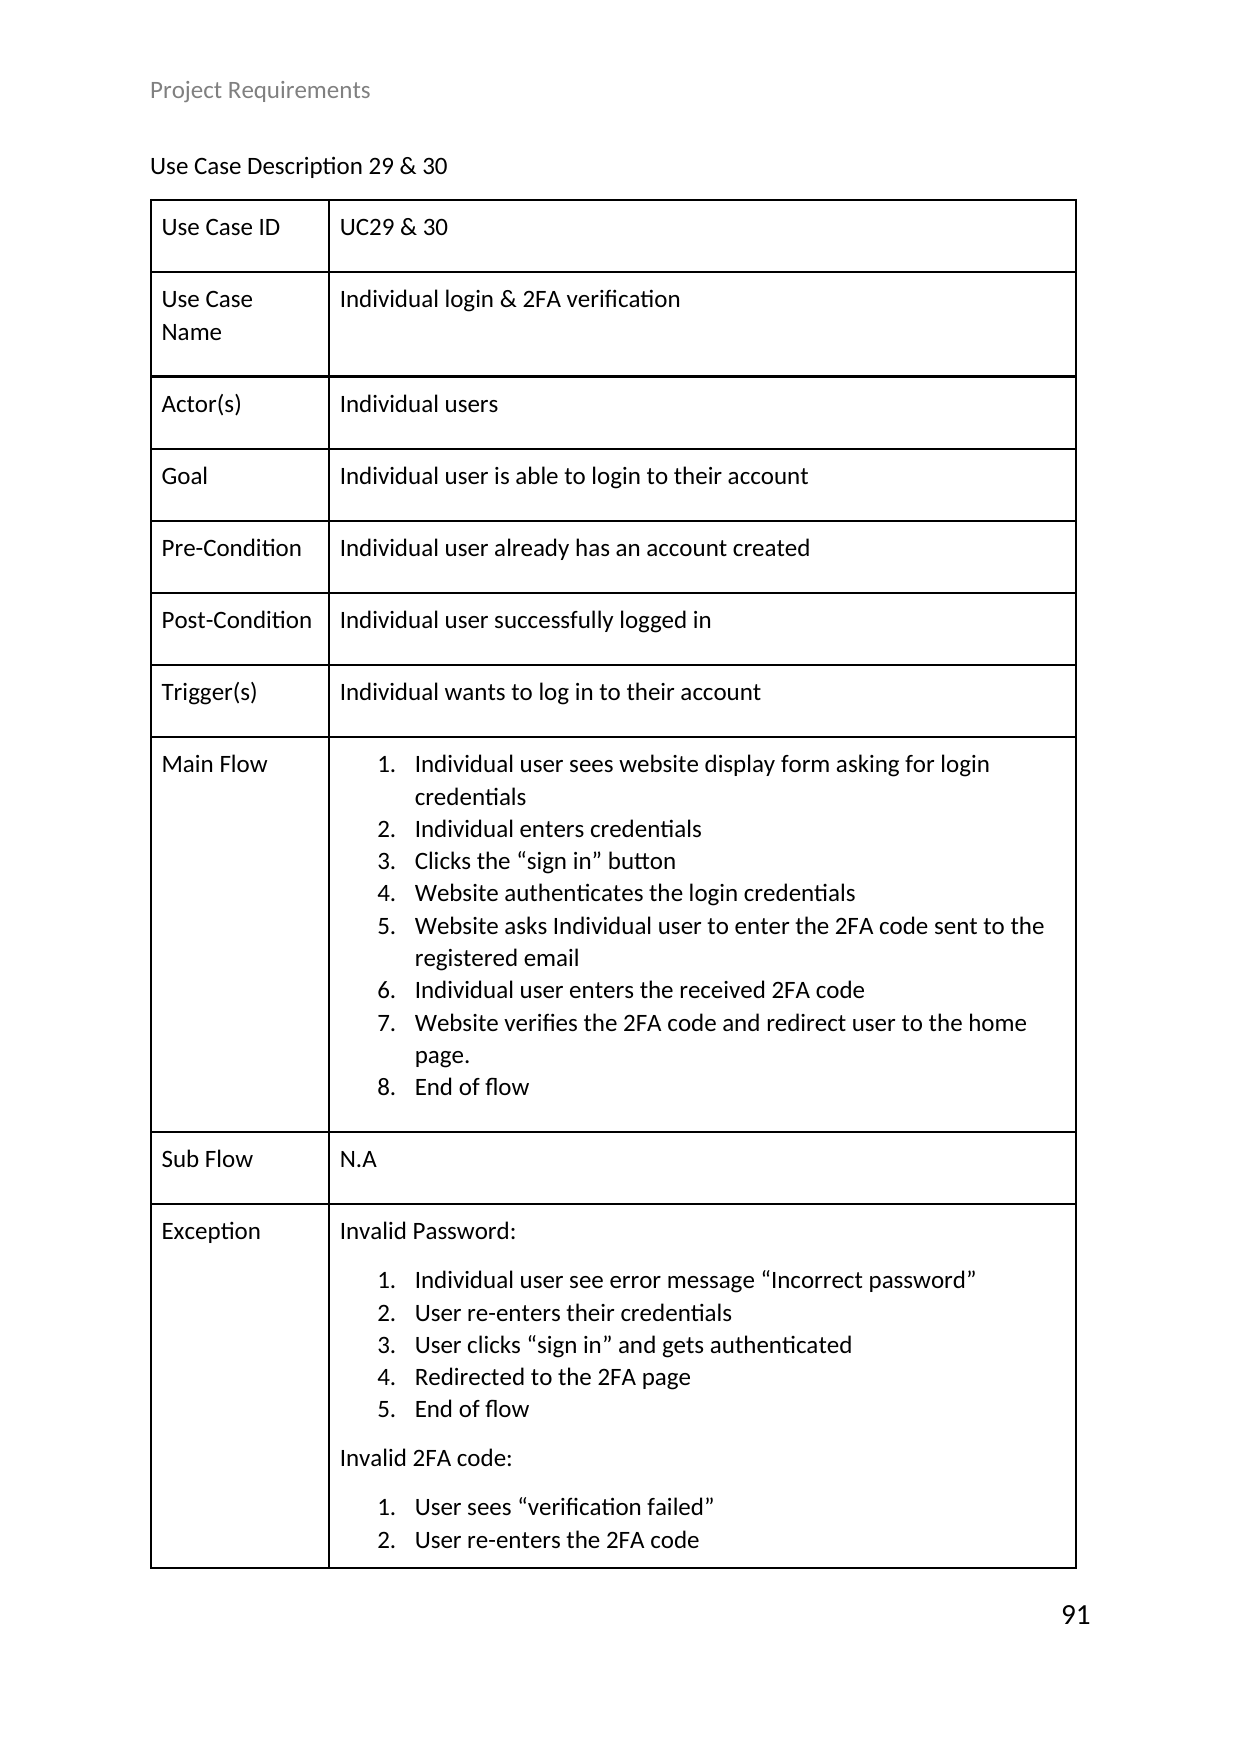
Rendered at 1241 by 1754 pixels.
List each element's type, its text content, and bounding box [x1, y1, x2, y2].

table_cell Sub Flow [152, 1133, 328, 1203]
table_cell Pre-Condition [152, 522, 328, 592]
table_cell Individual user is able to login to their account [330, 450, 1075, 519]
table_cell Individual login & 2FA verification [330, 273, 1075, 375]
table_cell Individual users [330, 378, 1075, 447]
table_cell Individual user already has an account created [330, 522, 1075, 592]
table_cell Individual wants to log in to their account [330, 666, 1075, 736]
table_cell Individual user sees website display form asking for login credentials Individual enters credentials Clicks the “sign in” button Website authenticates the login credentials Website asks Individual user to enter the 2FA code sent to the registered email Individual user enters the received 2FA code Website verifies the 2FA code and redirect user to the home page. End of flow [330, 738, 1075, 1131]
table_cell Trigger(s) [152, 666, 328, 736]
text Use Case Description 29 & 30 [150, 150, 1090, 181]
table_cell Individual user successfully logged in [330, 594, 1075, 664]
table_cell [330, 1205, 1075, 1567]
table_cell Use Case Name [152, 273, 328, 375]
table_cell Exception [152, 1205, 328, 1567]
table_header Use Case ID [152, 201, 328, 271]
table_cell Post-Condition [152, 594, 328, 664]
table_cell Goal [152, 450, 328, 519]
table_header UC29 & 30 [330, 201, 1075, 271]
table_cell Actor(s) [152, 378, 328, 447]
table_cell N.A [330, 1133, 1075, 1203]
table_cell Main Flow [152, 738, 328, 1131]
